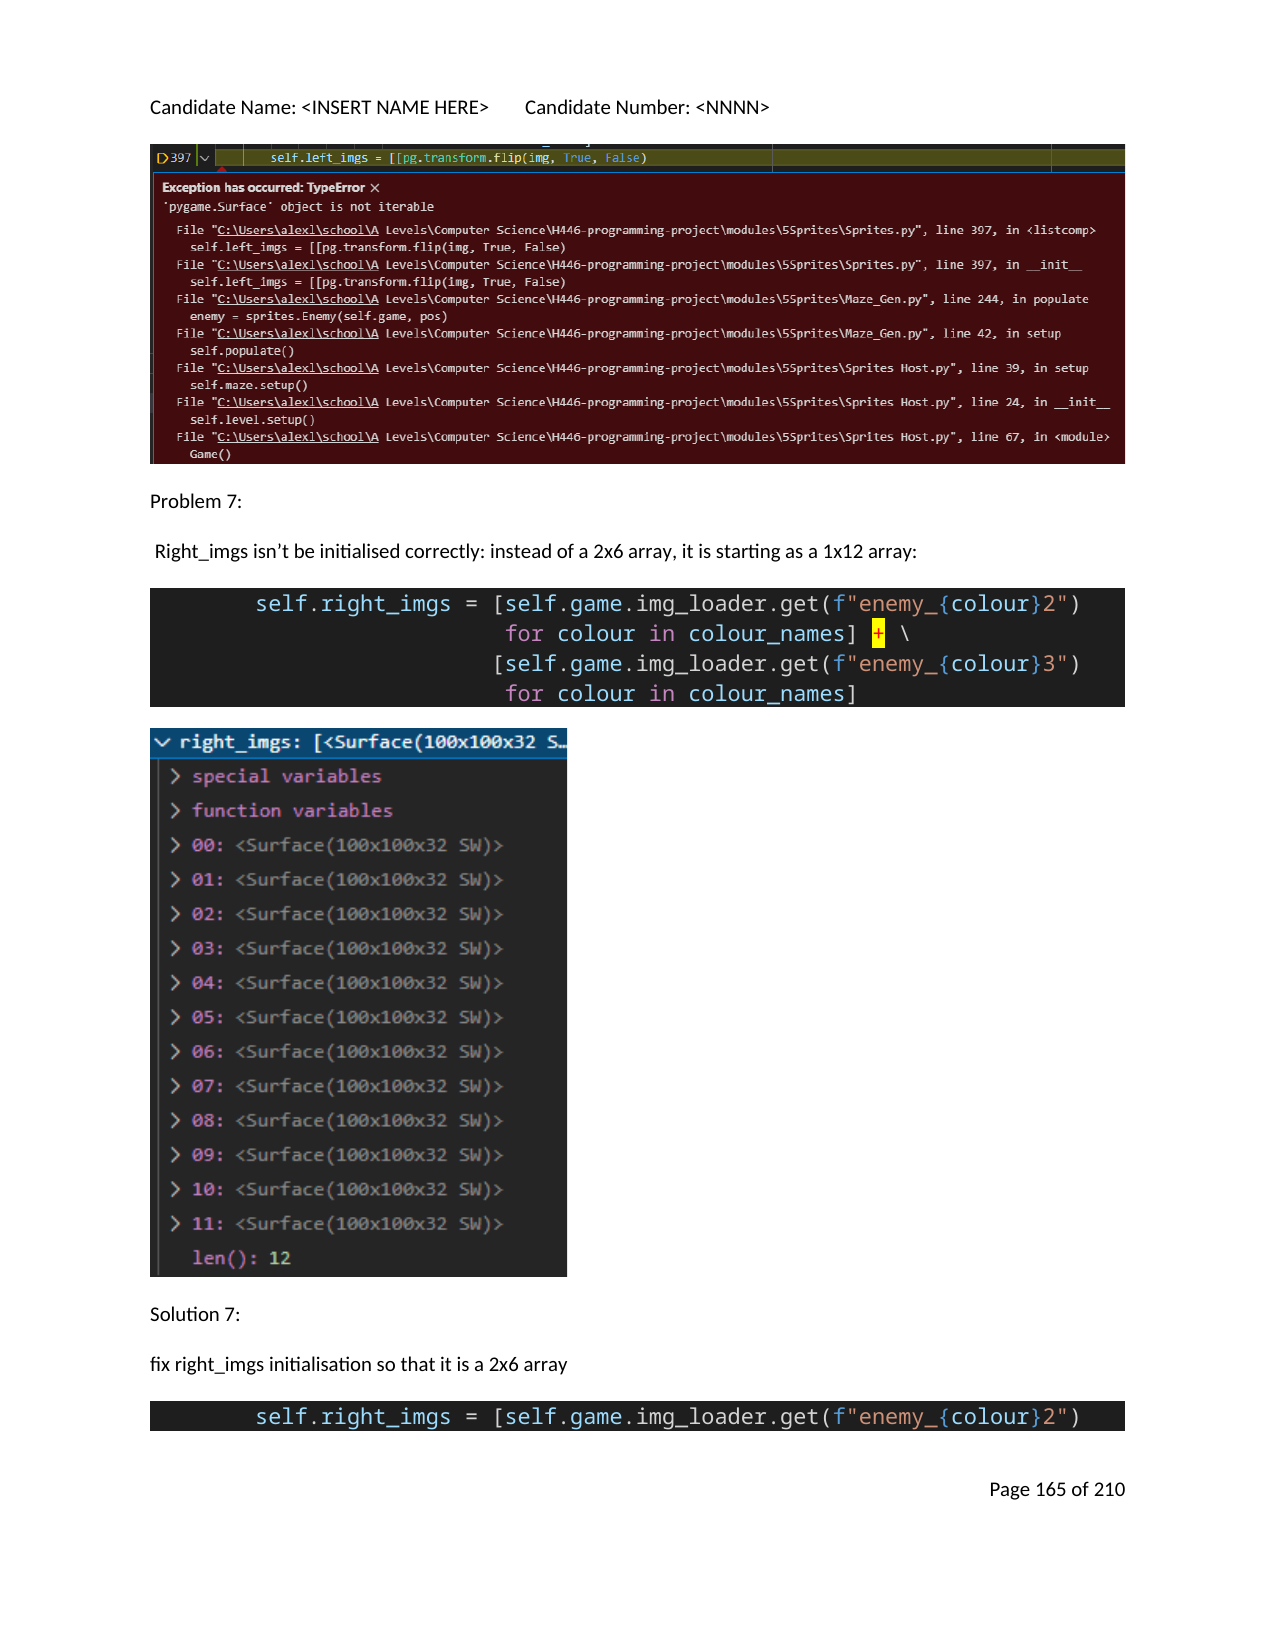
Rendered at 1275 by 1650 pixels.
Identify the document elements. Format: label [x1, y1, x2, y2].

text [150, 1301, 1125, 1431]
picture [150, 728, 568, 1277]
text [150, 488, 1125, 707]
picture [150, 144, 1125, 464]
